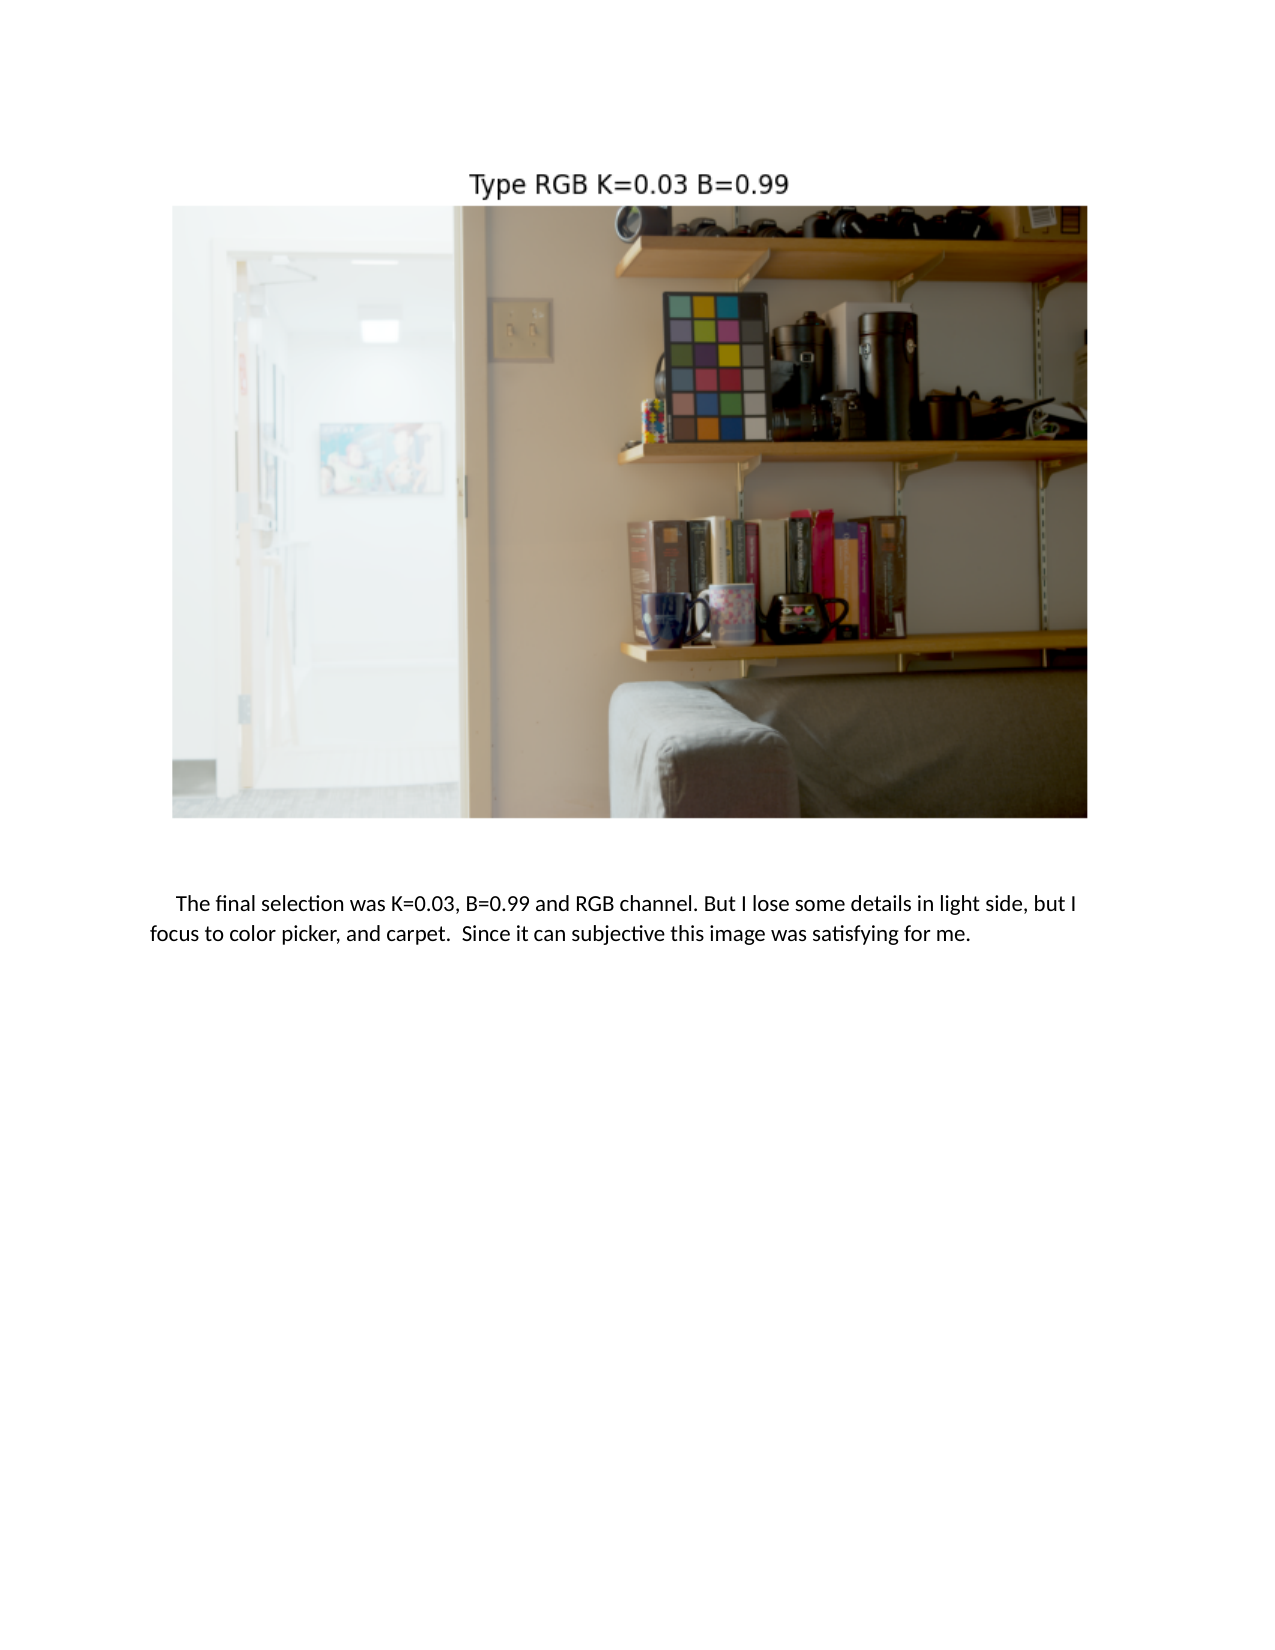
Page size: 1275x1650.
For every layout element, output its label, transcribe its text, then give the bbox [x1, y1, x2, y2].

text The final selection was K=0.03, B=0.99 and RGB channel. But I lose some details in light side, but I focus to color picker, and carpet. Since it can subjective this image was satisfying for me. [150, 889, 1125, 947]
picture [150, 150, 1110, 871]
